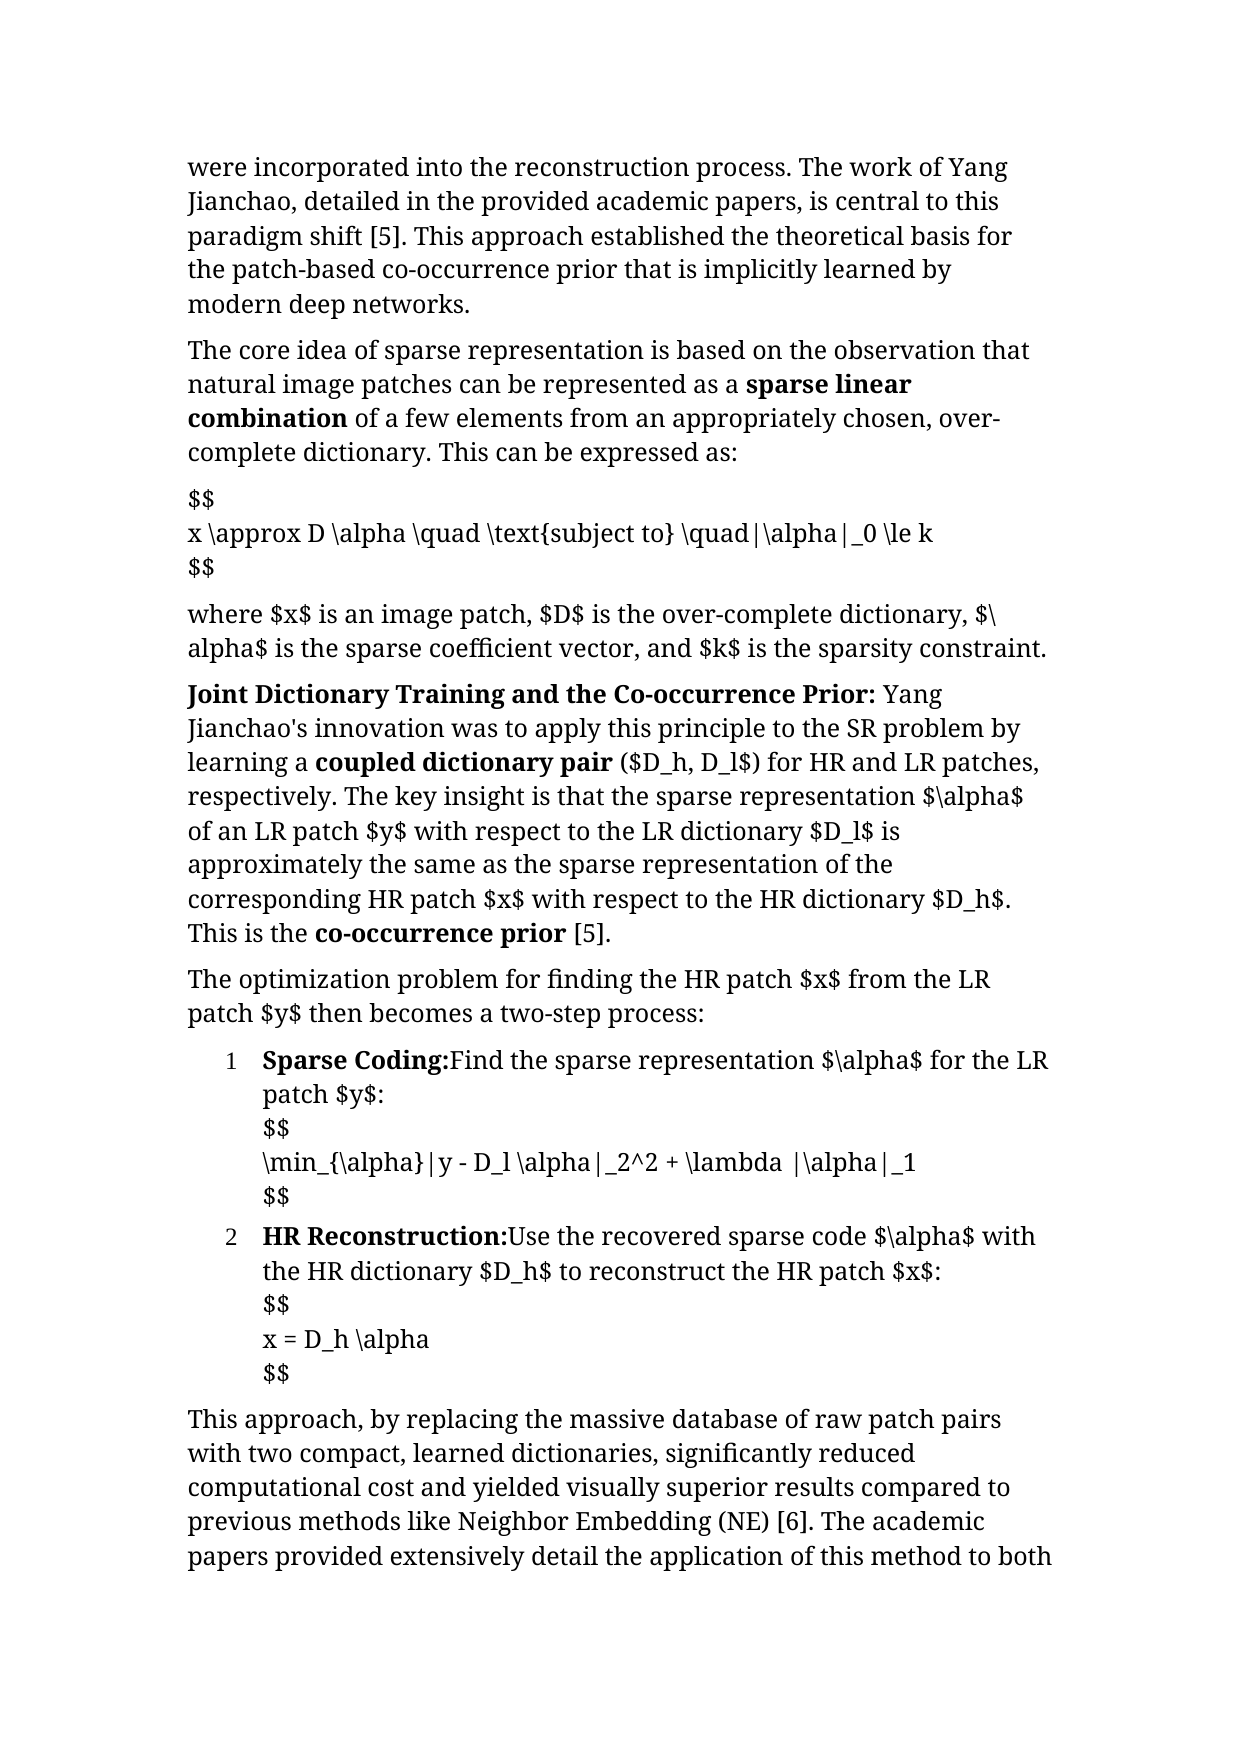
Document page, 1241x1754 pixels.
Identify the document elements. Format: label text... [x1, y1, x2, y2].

list Sparse Coding:Find the sparse representation $\alpha$ for the LR patch $y$: $$ \min_{\alpha}|y - D_l \alpha|_2^2 + \lambda |\alpha|_1 $$ [225, 1042, 1053, 1213]
text where $x$ is an image patch, $D$ is the over-complete dictionary, $\alpha$ is the sparse coefficient vector, and $k$ is the sparsity constraint. [187, 596, 1053, 664]
text The core idea of sparse representation is based on the observation that natural image patches can be represented as a sparse linear combination of a few elements from an appropriately chosen, over-complete dictionary. This can be expressed as: [187, 333, 1053, 469]
list HR Reconstruction:Use the recovered sparse code $\alpha$ with the HR dictionary $D_h$ to reconstruct the HR patch $x$: $$ x = D_h \alpha $$ [225, 1219, 1053, 1389]
text The optimization problem for finding the HR patch $x$ from the LR patch $y$ then becomes a two-step process: [187, 962, 1053, 1030]
text $$ x \approx D \alpha \quad \text{subject to} \quad|\alpha|_0 \le k $$ [187, 482, 1053, 584]
text Joint Dictionary Training and the Co-occurrence Prior: Yang Jianchao's innovation was to apply this principle to the SR problem by learning a coupled dictionary pair ($D_h, D_l$) for HR and LR patches, respectively. The key insight is that the sparse representation $\alpha$ of an LR patch $y$ with respect to the LR dictionary $D_l$ is approximately the same as the sparse representation of the corresponding HR patch $x$ with respect to the HR dictionary $D_h$. This is the co-occurrence prior [5]. [187, 677, 1053, 949]
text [187, 150, 1053, 320]
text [187, 1402, 1053, 1572]
